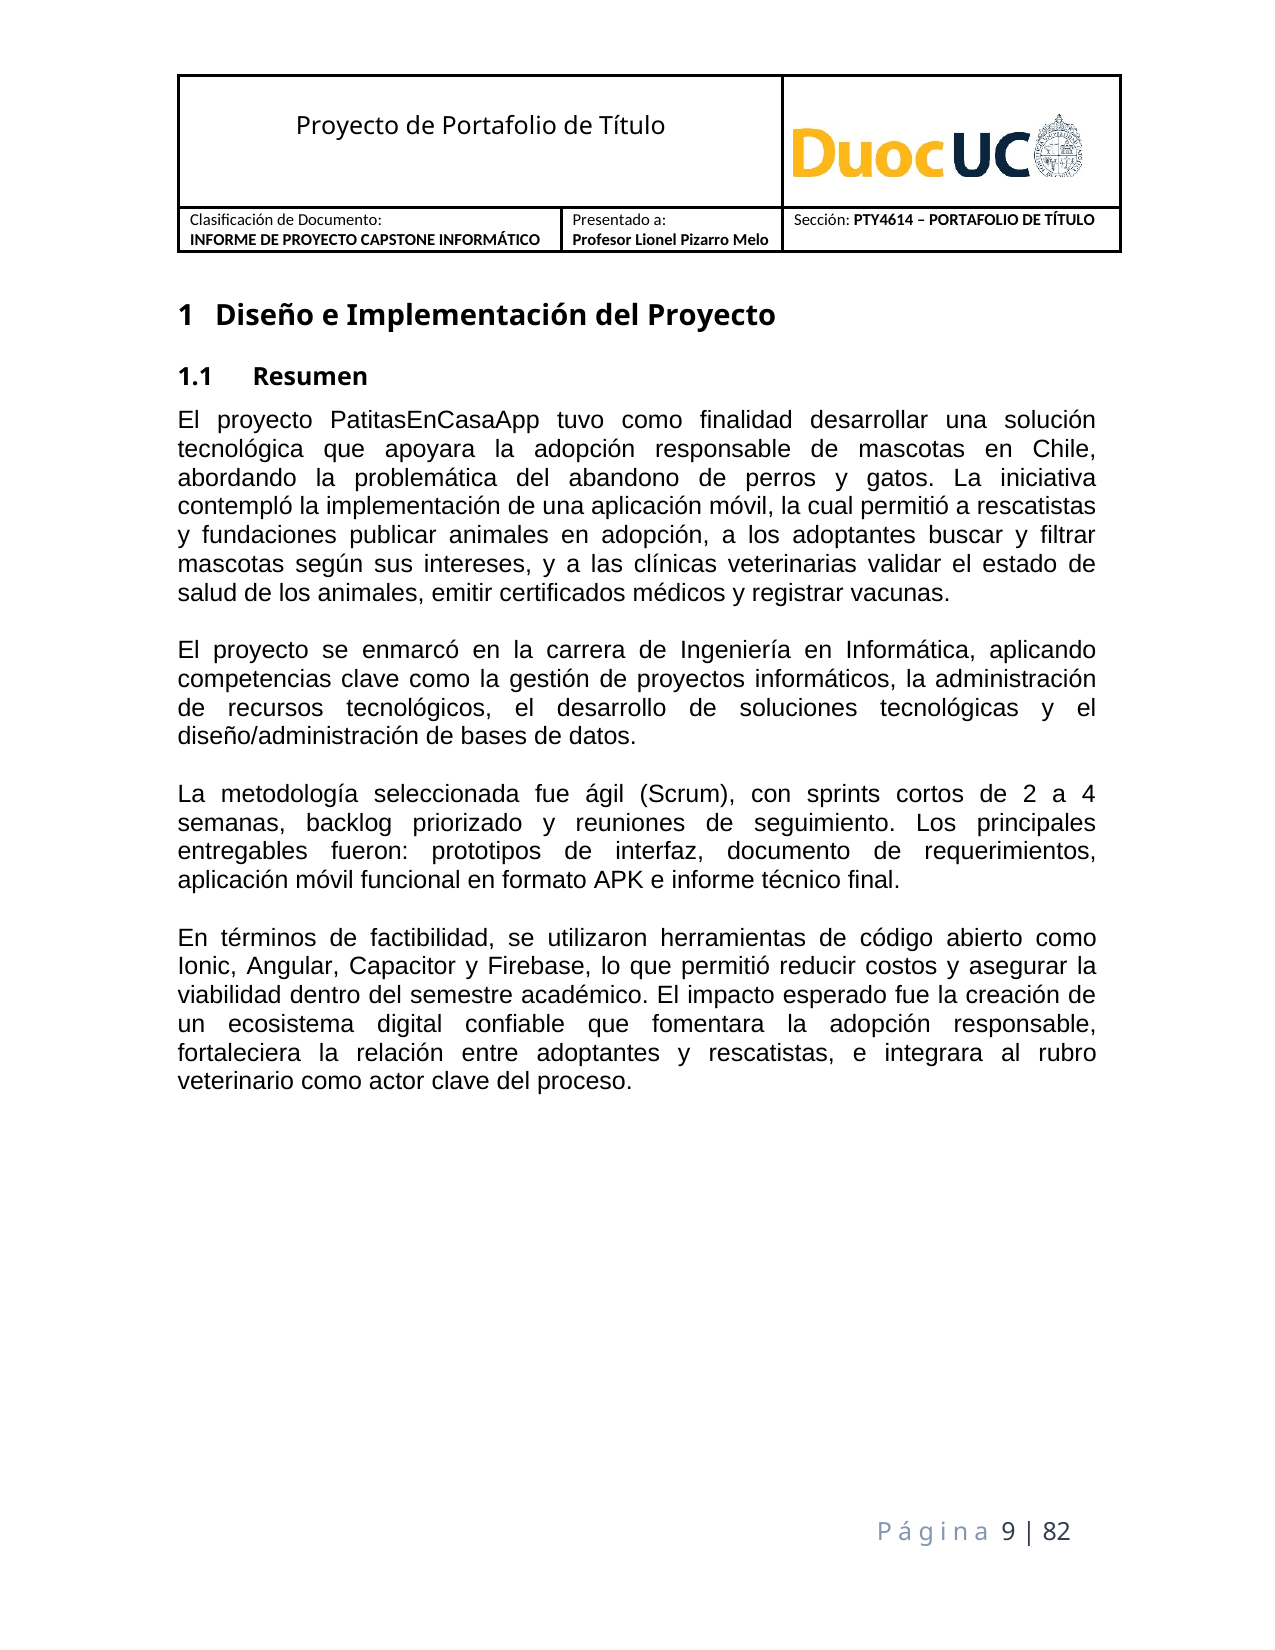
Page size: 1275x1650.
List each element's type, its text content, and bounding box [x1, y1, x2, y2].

text El proyecto PatitasEnCasaApp tuvo como finalidad desarrollar una solución tecnológica que apoyara la adopción responsable de mascotas en Chile, abordando la problemática del abandono de perros y gatos. La iniciativa contempló la implementación de una aplicación móvil, la cual permitió a rescatistas y fundaciones publicar animales en adopción, a los adoptantes buscar y filtrar mascotas según sus intereses, y a las clínicas veterinarias validar el estado de salud de los animales, emitir certificados médicos y registrar vacunas. [177, 405, 1098, 606]
text El proyecto se enmarcó en la carrera de Ingeniería en Informática, aplicando competencias clave como la gestión de proyectos informáticos, la administración de recursos tecnológicos, el desarrollo de soluciones tecnológicas y el diseño/administración de bases de datos. [177, 635, 1098, 750]
text En términos de factibilidad, se utilizaron herramientas de código abierto como Ionic, Angular, Capacitor y Firebase, lo que permitió reducir costos y asegurar la viabilidad dentro del semestre académico. El impacto esperado fue la creación de un ecosistema digital confiable que fomentara la adopción responsable, fortaleciera la relación entre adoptantes y rescatistas, e integrara al rubro veterinario como actor clave del proceso. [177, 922, 1098, 1095]
text La metodología seleccionada fue ágil (Scrum), con sprints cortos de 2 a 4 semanas, backlog priorizado y reuniones de seguimiento. Los principales entregables fueron: prototipos de interfaz, documento de requerimientos, aplicación móvil funcional en formato APK e informe técnico final. [177, 779, 1098, 894]
subtitle Diseño e Implementación del Proyecto [177, 294, 1098, 333]
subtitle Resumen [177, 358, 1098, 392]
picture [791, 113, 1083, 176]
